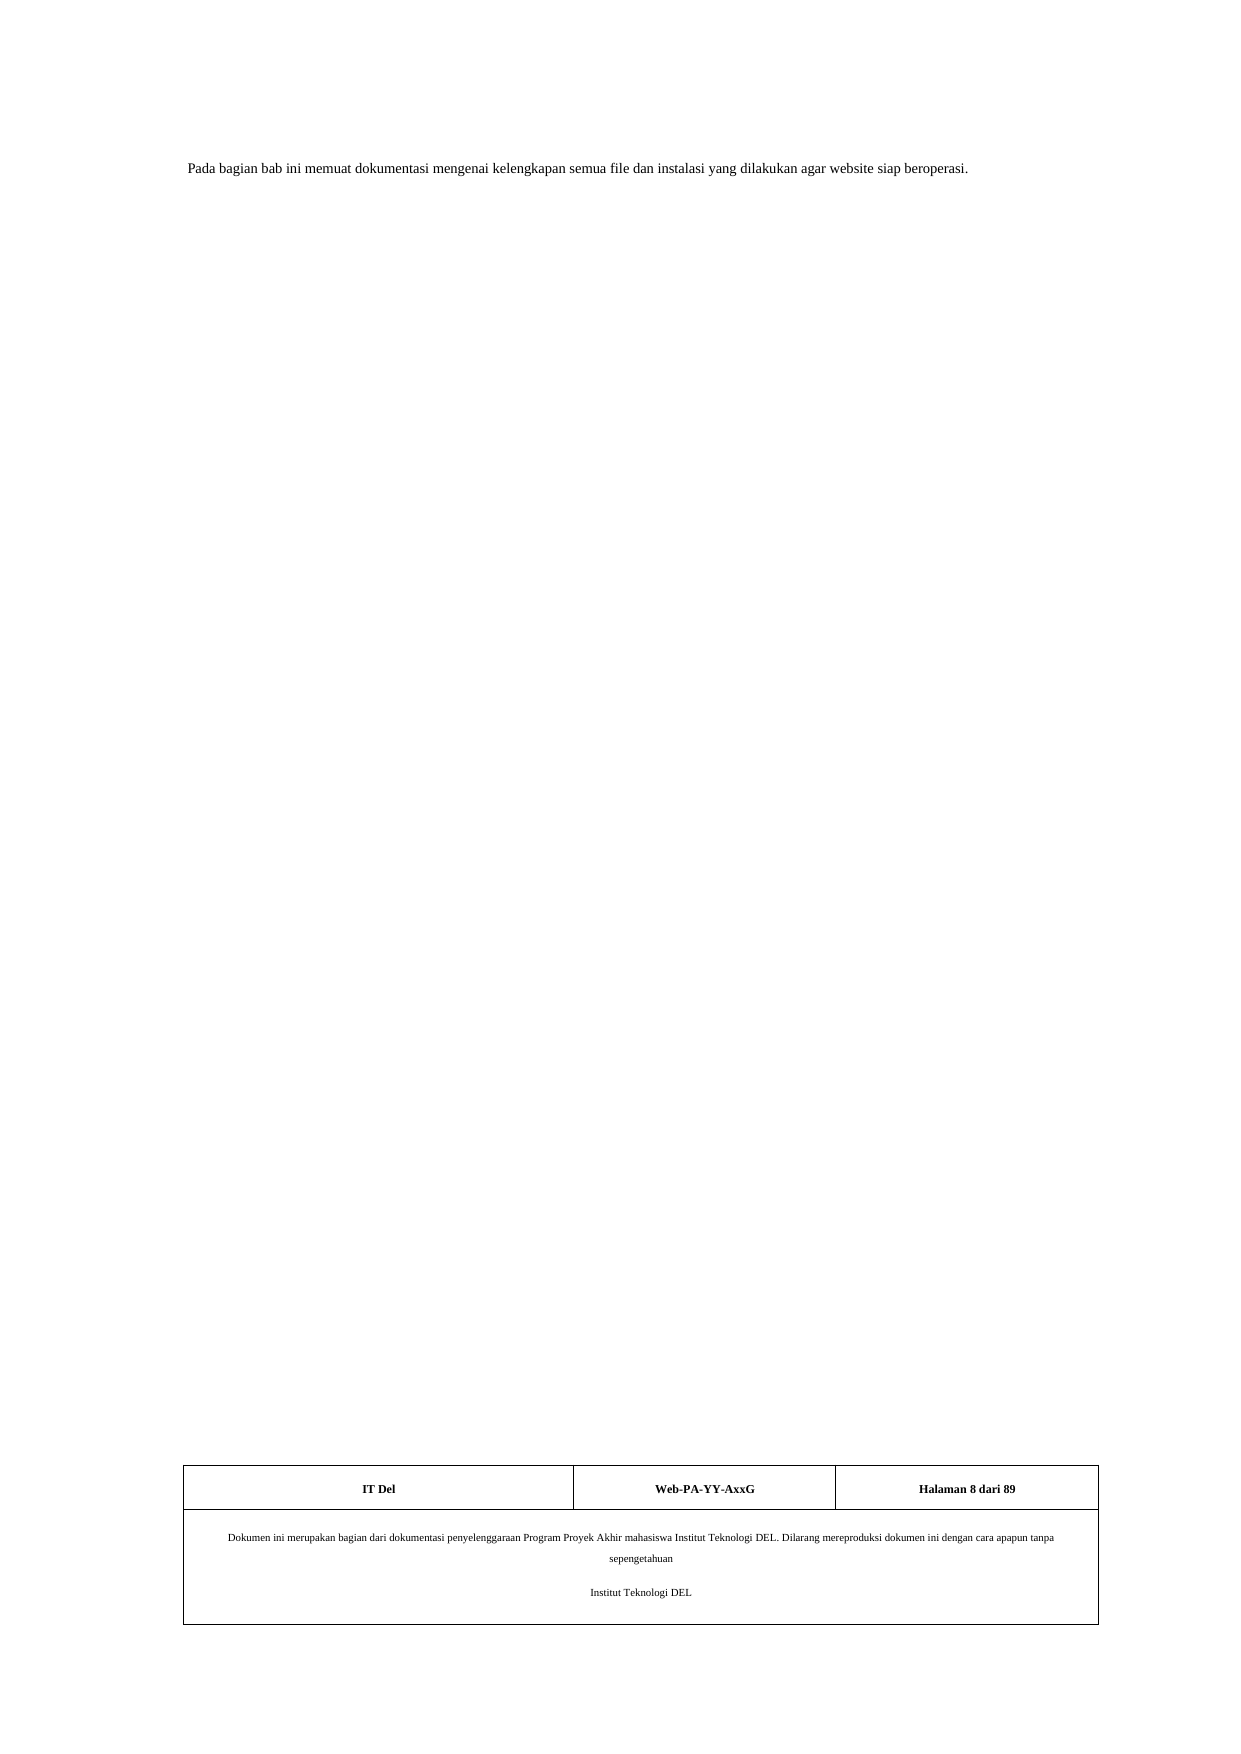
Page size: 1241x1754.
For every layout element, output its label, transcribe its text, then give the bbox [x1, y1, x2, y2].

text Pada bagian bab ini memuat dokumentasi mengenai kelengkapan semua file dan instalasi yang dilakukan agar website siap beroperasi. [187, 148, 1092, 176]
